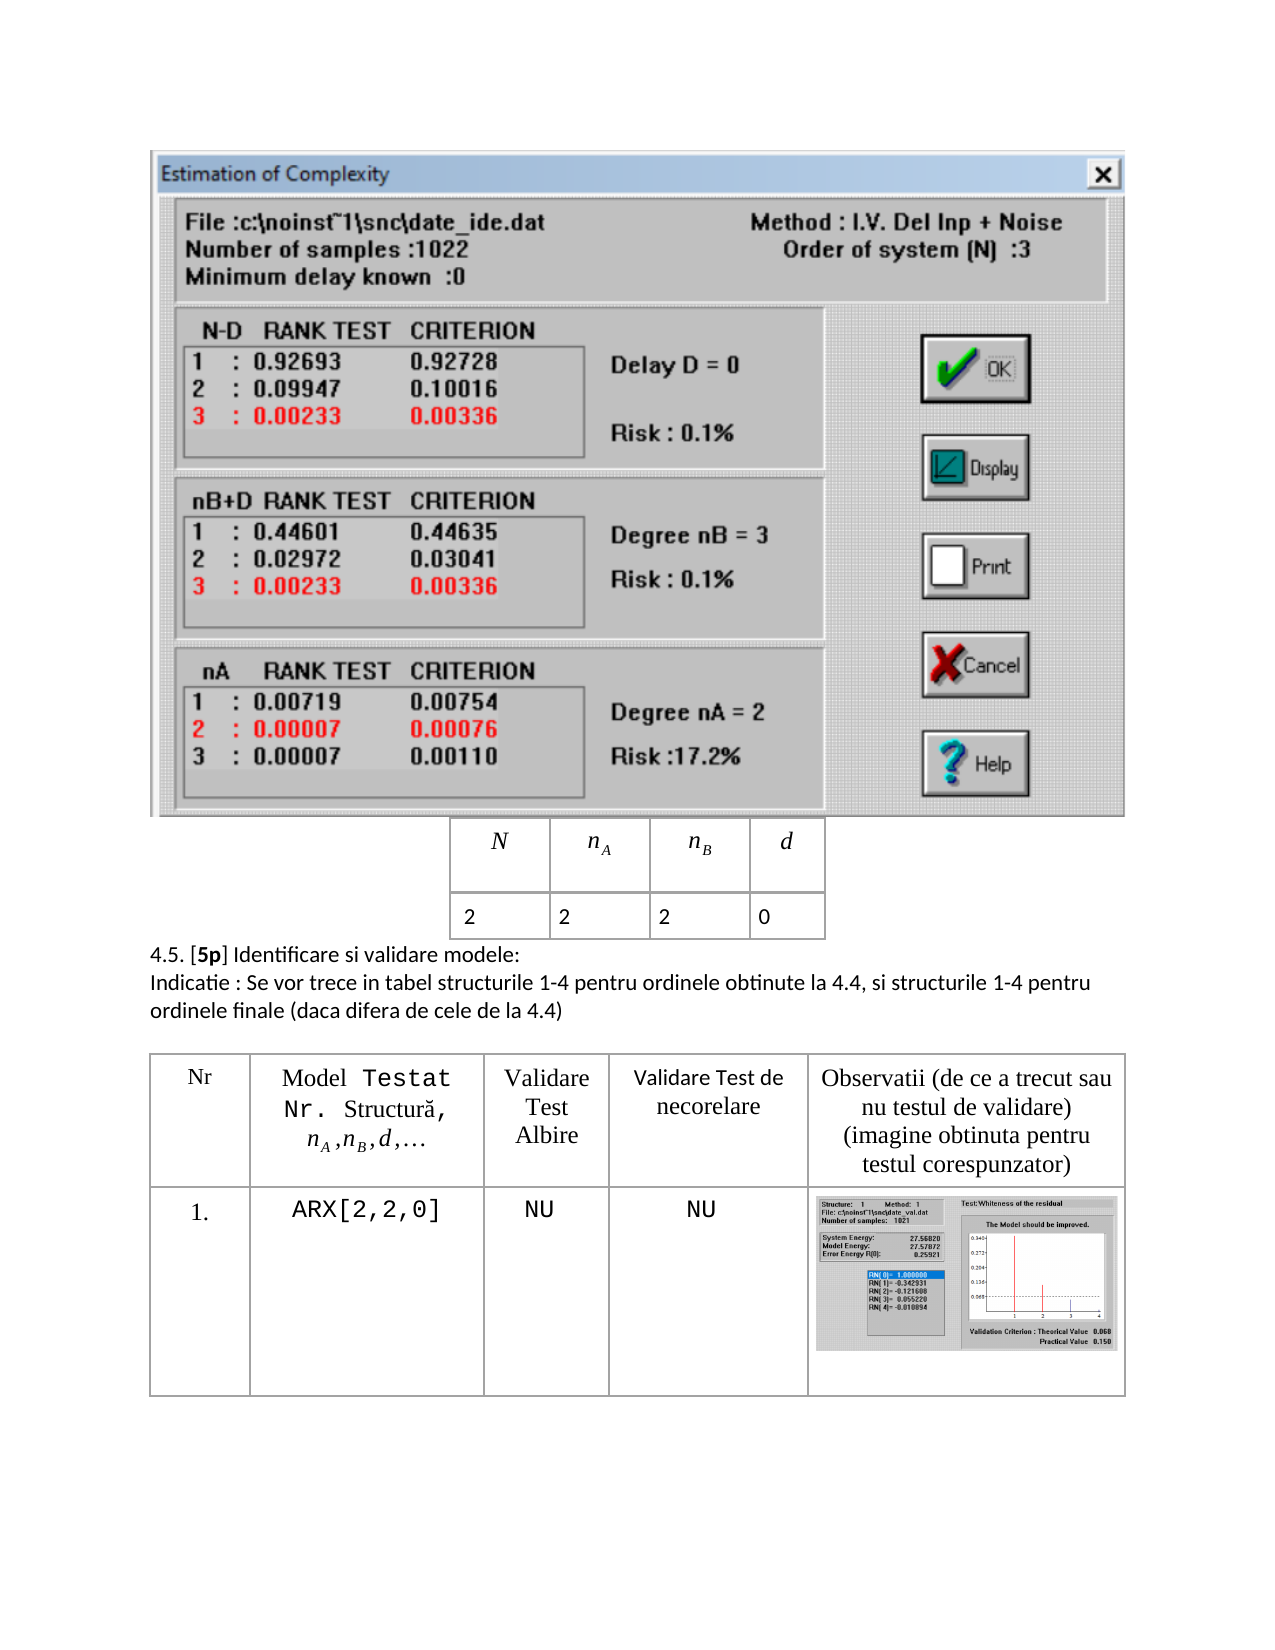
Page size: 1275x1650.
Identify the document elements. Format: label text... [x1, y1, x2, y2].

table_cell ARX[2,2,0] [251, 1188, 483, 1395]
table_header Observatii (de ce a trecut sau nu testul de validare) (imagine obtinuta pentru testul corespunzator) [809, 1055, 1124, 1186]
table_header Validare Test de necorelare [610, 1055, 807, 1186]
table_cell [809, 1188, 1124, 1395]
text Indicatie : Se vor trece in tabel structurile 1-4 pentru ordinele obtinute la 4.4, si structurile 1-4 pentru ordinele finale (daca difera de cele de la 4.4) [150, 968, 1125, 1024]
table_cell 2 [451, 894, 549, 938]
table_header [451, 819, 549, 891]
text 4.5. [5p] Identificare si validare modele: [150, 940, 1125, 968]
table_cell 2 [651, 894, 749, 938]
picture [816, 1196, 1118, 1351]
picture [150, 150, 1125, 817]
table_header Validare Test Albire [485, 1055, 608, 1186]
table_header Model Testat Nr. Structură, [251, 1055, 483, 1186]
table_cell 1. [151, 1188, 249, 1395]
table_cell 2 [551, 894, 649, 938]
table_header [651, 819, 749, 891]
table_cell NU [610, 1188, 807, 1395]
table_header [551, 819, 649, 891]
table_header [751, 819, 824, 891]
table_header Nr [151, 1055, 249, 1186]
table_cell NU [485, 1188, 608, 1395]
table_cell 0 [751, 894, 824, 938]
